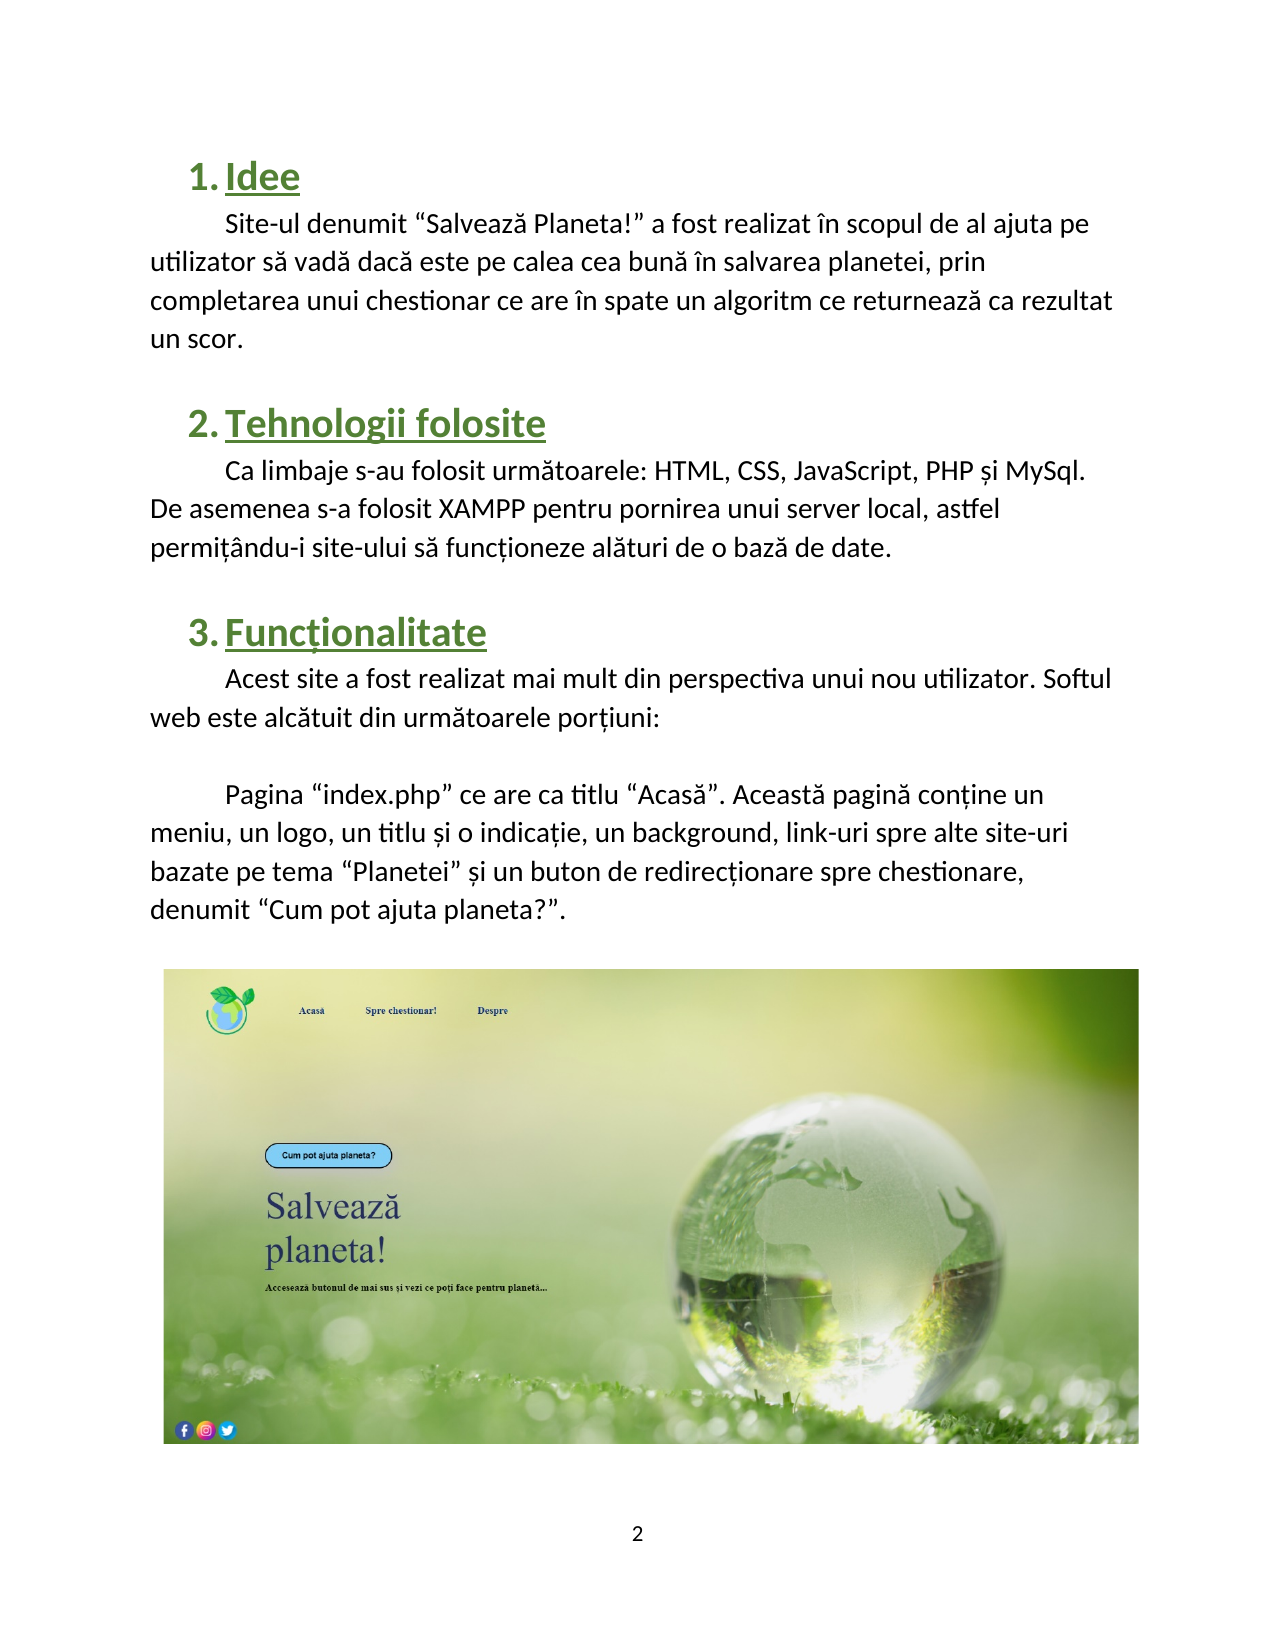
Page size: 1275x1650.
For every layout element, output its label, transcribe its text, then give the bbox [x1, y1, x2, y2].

list Tehnologii folosite [187, 397, 1125, 448]
text Pagina “index.php” ce are ca titlu “Acasă”. Această pagină conține un meniu, un logo, un titlu și o indicație, un background, link-uri spre alte site-uri bazate pe tema “Planetei” și un buton de redirecționare spre chestionare, denumit “Cum pot ajuta planeta?”. [150, 776, 1125, 927]
list Funcționalitate [187, 606, 1125, 657]
text Ca limbaje s-au folosit următoarele: HTML, CSS, JavaScript, PHP și MySql. De asemenea s-a folosit XAMPP pentru pornirea unui server local, astfel permițându-i site-ului să funcționeze alături de o bază de date. [150, 452, 1125, 564]
list Idee [187, 150, 1125, 201]
picture [163, 969, 1139, 1444]
text Acest site a fost realizat mai mult din perspectiva unui nou utilizator. Softul web este alcătuit din următoarele porțiuni: [150, 661, 1125, 735]
text Site-ul denumit “Salvează Planeta!” a fost realizat în scopul de al ajuta pe utilizator să vadă dacă este pe calea cea bună în salvarea planetei, prin completarea unui chestionar ce are în spate un algoritm ce returnează ca rezultat un scor. [150, 205, 1125, 356]
